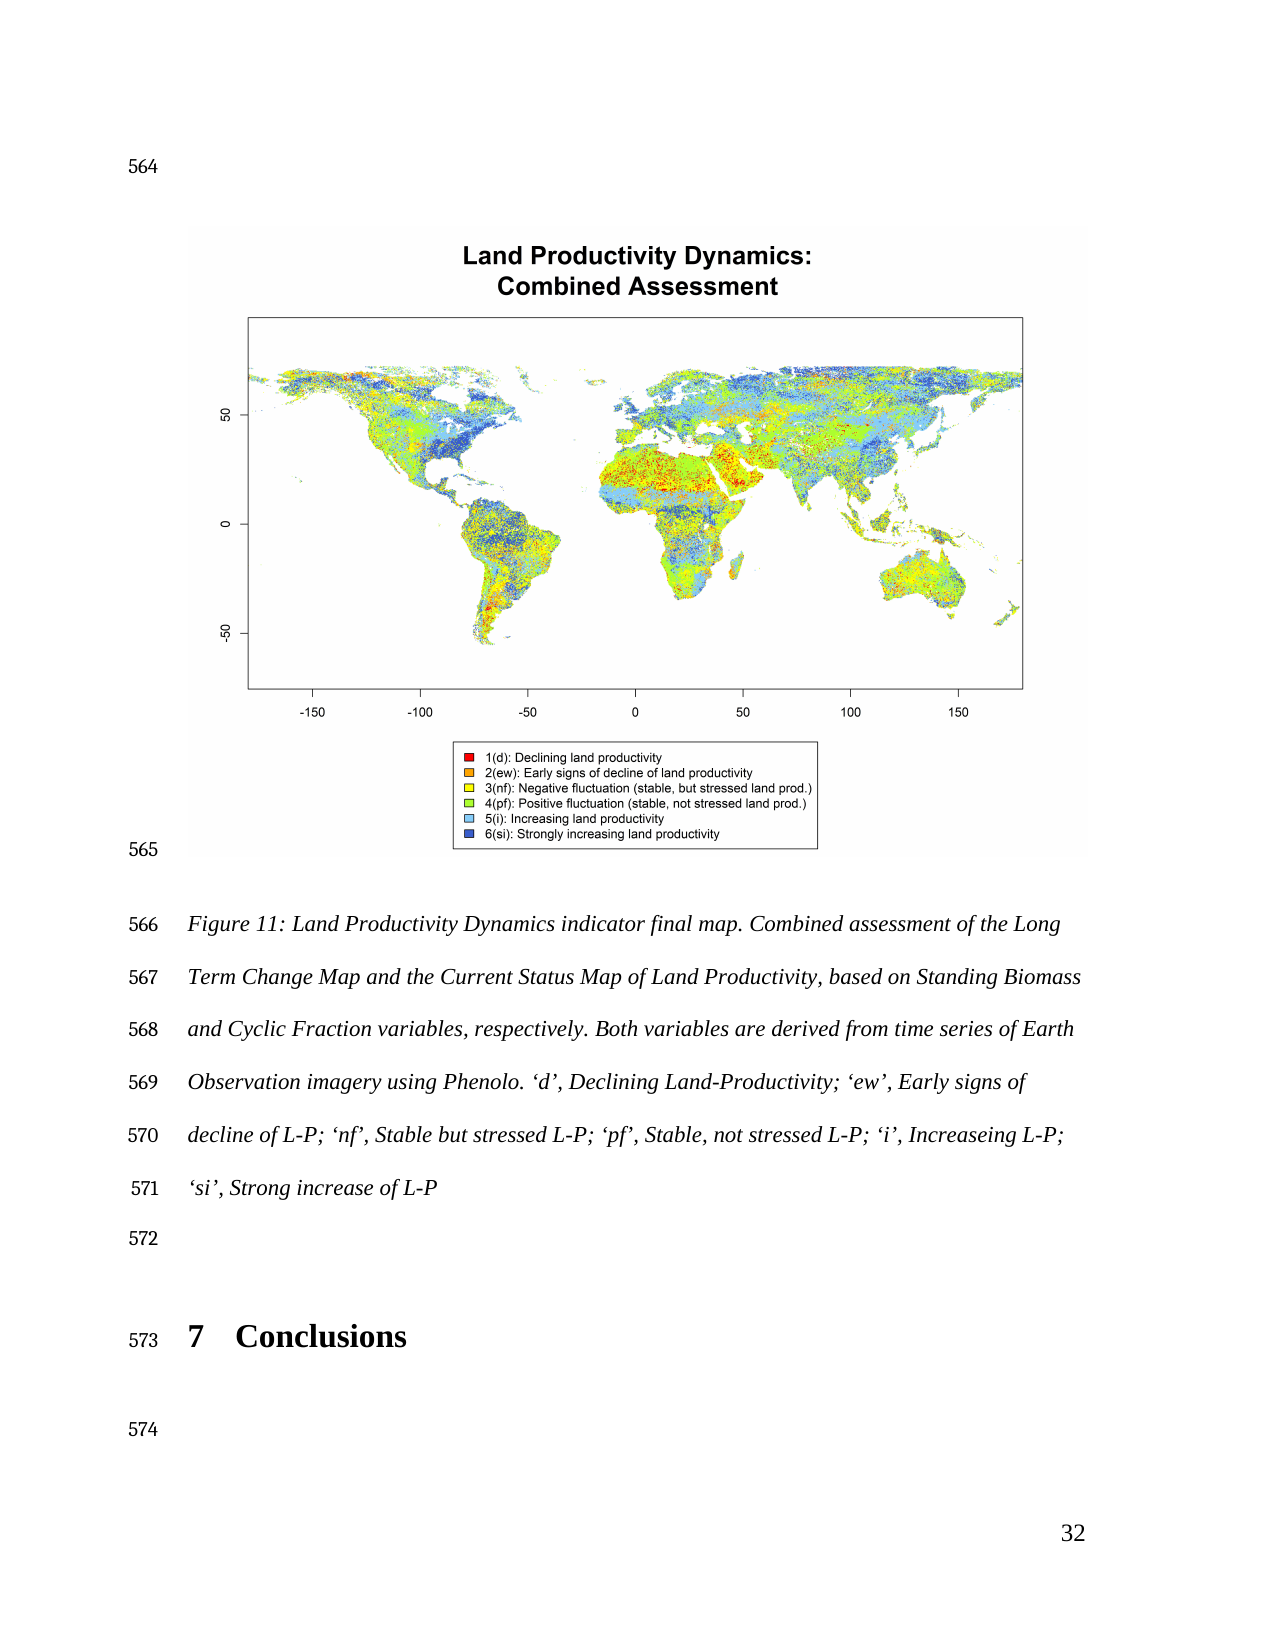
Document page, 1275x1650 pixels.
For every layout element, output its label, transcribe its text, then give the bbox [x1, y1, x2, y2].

text Figure 11: Land Productivity Dynamics indicator final map. Combined assessment of the Long Term Change Map and the Current Status Map of Land Productivity, based on Standing Biomass and Cyclic Fraction variables, respectively. Both variables are derived from time series of Earth Observation imagery using Phenolo. ‘d’, Declining Land-Productivity; ‘ew’, Early signs of decline of L-P; ‘nf’, Stable but stressed L-P; ‘pf’, Stable, not stressed L-P; ‘i’, Increaseing L-P; ‘si’, Strong increase of L-P [187, 910, 1087, 1200]
subtitle Conclusions [187, 1316, 1087, 1355]
